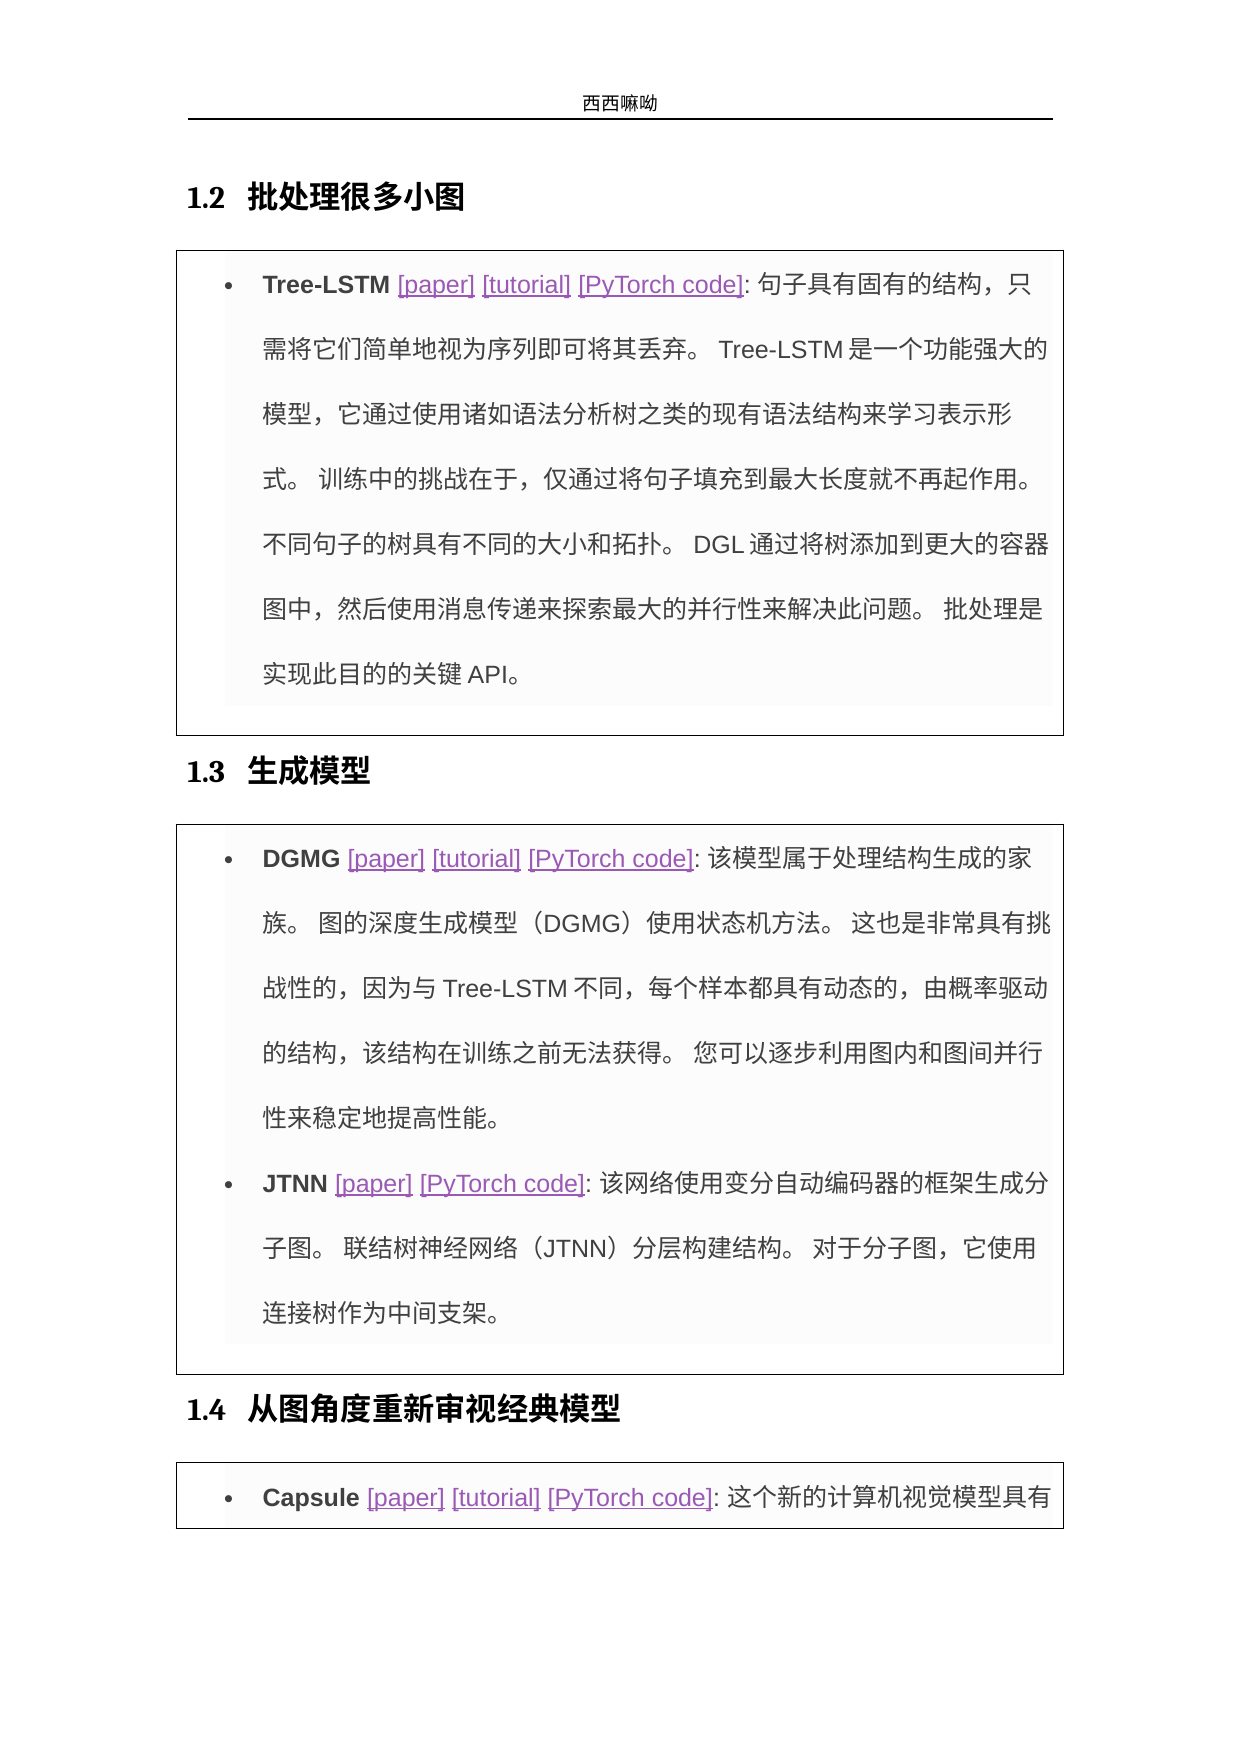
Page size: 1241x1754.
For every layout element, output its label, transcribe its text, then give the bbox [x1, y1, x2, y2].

table_header Tree-LSTM [paper] [tutorial] [PyTorch code]: 句子具有固有的结构，只需将它们简单地视为序列即可将其丢弃。 Tree-LSTM是一个功能强大的模型，它通过使用诸如语法分析树之类的现有语法结构来学习表示形式。 训练中的挑战在于，仅通过将句子填充到最大长度就不再起作用。 不同句子的树具有不同的大小和拓扑。 DGL通过将树添加到更大的容器图中，然后使用消息传递来探索最大的并行性来解决此问题。 批处理是实现此目的的关键API。 [177, 251, 1063, 735]
subtitle 生成模型 [187, 736, 1053, 801]
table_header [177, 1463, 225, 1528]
table_header DGMG [paper] [tutorial] [PyTorch code]: 该模型属于处理结构生成的家族。 图的深度生成模型（DGMG）使用状态机方法。 这也是非常具有挑战性的，因为与Tree-LSTM不同，每个样本都具有动态的，由概率驱动的结构，该结构在训练之前无法获得。 您可以逐步利用图内和图间并行性来稳定地提高性能。 JTNN [paper] [PyTorch code]: 该网络使用变分自动编码器的框架生成分子图。 联结树神经网络（JTNN）分层构建结构。 对于分子图，它使用连接树作为中间支架。 [177, 825, 1063, 1374]
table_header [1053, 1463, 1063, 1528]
subtitle 从图角度重新审视经典模型 [187, 1375, 1053, 1440]
subtitle 批处理很多小图 [187, 162, 1053, 227]
